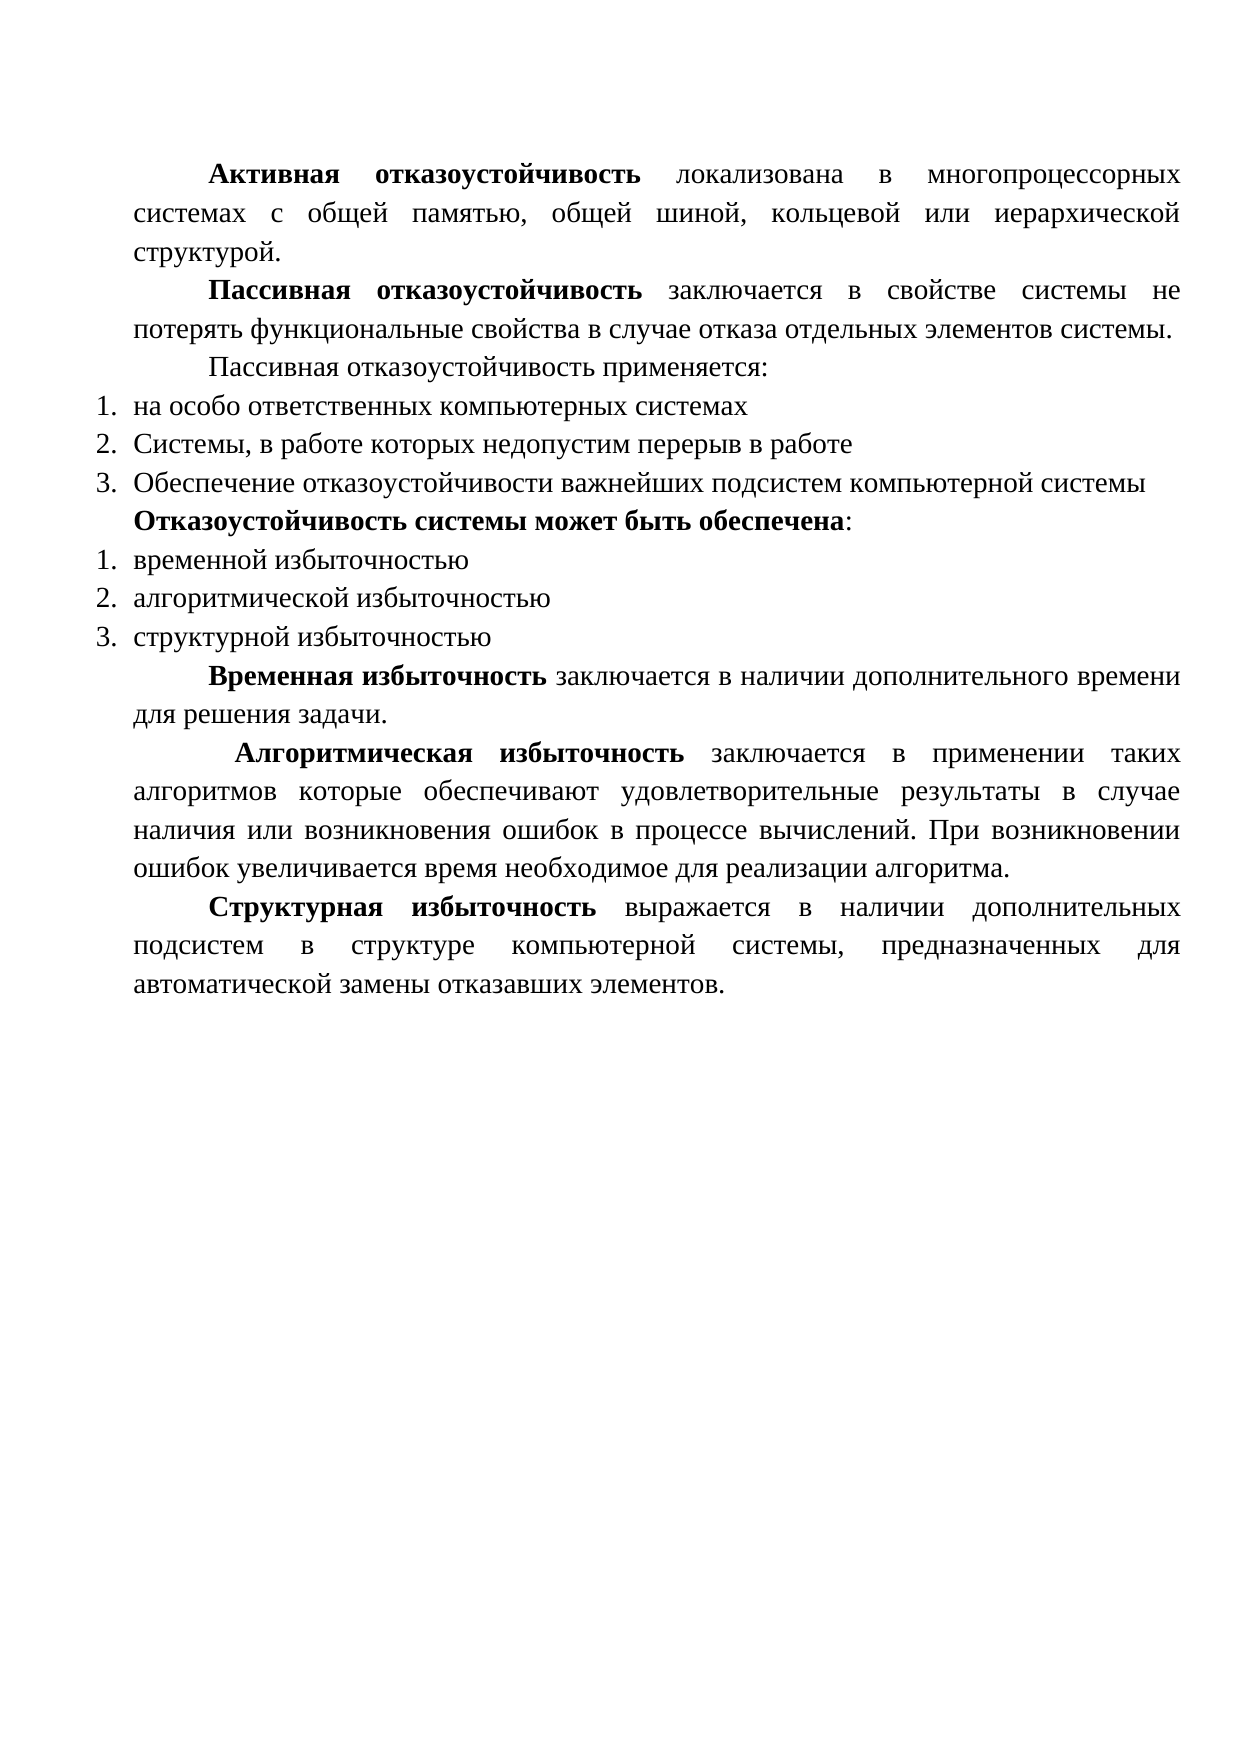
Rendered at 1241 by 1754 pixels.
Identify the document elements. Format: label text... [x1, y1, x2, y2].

text Структурная избыточность выражается в наличии дополнительных подсистем в структуре компьютерной системы, предназначенных для автоматической замены отказавших элементов. [133, 889, 1181, 999]
text Алгоритмическая избыточность заключается в применении таких алгоритмов которые обеспечивают удовлетворительные результаты в случае наличия или возникновения ошибок в процессе вычислений. При возникновении ошибок увеличивается время необходимое для реализации алгоритма. [133, 735, 1181, 884]
text Пассивная отказоустойчивость заключается в свойстве системы не потерять функциональные свойства в случае отказа отдельных элементов системы. [133, 272, 1181, 344]
list алгоритмической избыточностью [96, 581, 1181, 614]
list временной избыточностью [96, 542, 1181, 576]
list на особо ответственных компьютерных системах [96, 388, 1181, 421]
text Активная отказоустойчивость локализована в многопроцессорных системах с общей памятью, общей шиной, кольцевой или иерархической структурой. [133, 157, 1181, 267]
text Пассивная отказоустойчивость применяется: [133, 349, 1181, 383]
text Временная избыточность заключается в наличии дополнительного времени для решения задачи. [133, 658, 1181, 730]
list Обеспечение отказоустойчивости важнейших подсистем компьютерной системы [96, 465, 1181, 498]
text Отказоустойчивость системы может быть обеспечена: [133, 503, 1181, 537]
list структурной избыточностью [96, 619, 1181, 653]
list Системы, в работе которых недопустим перерыв в работе [96, 426, 1181, 460]
